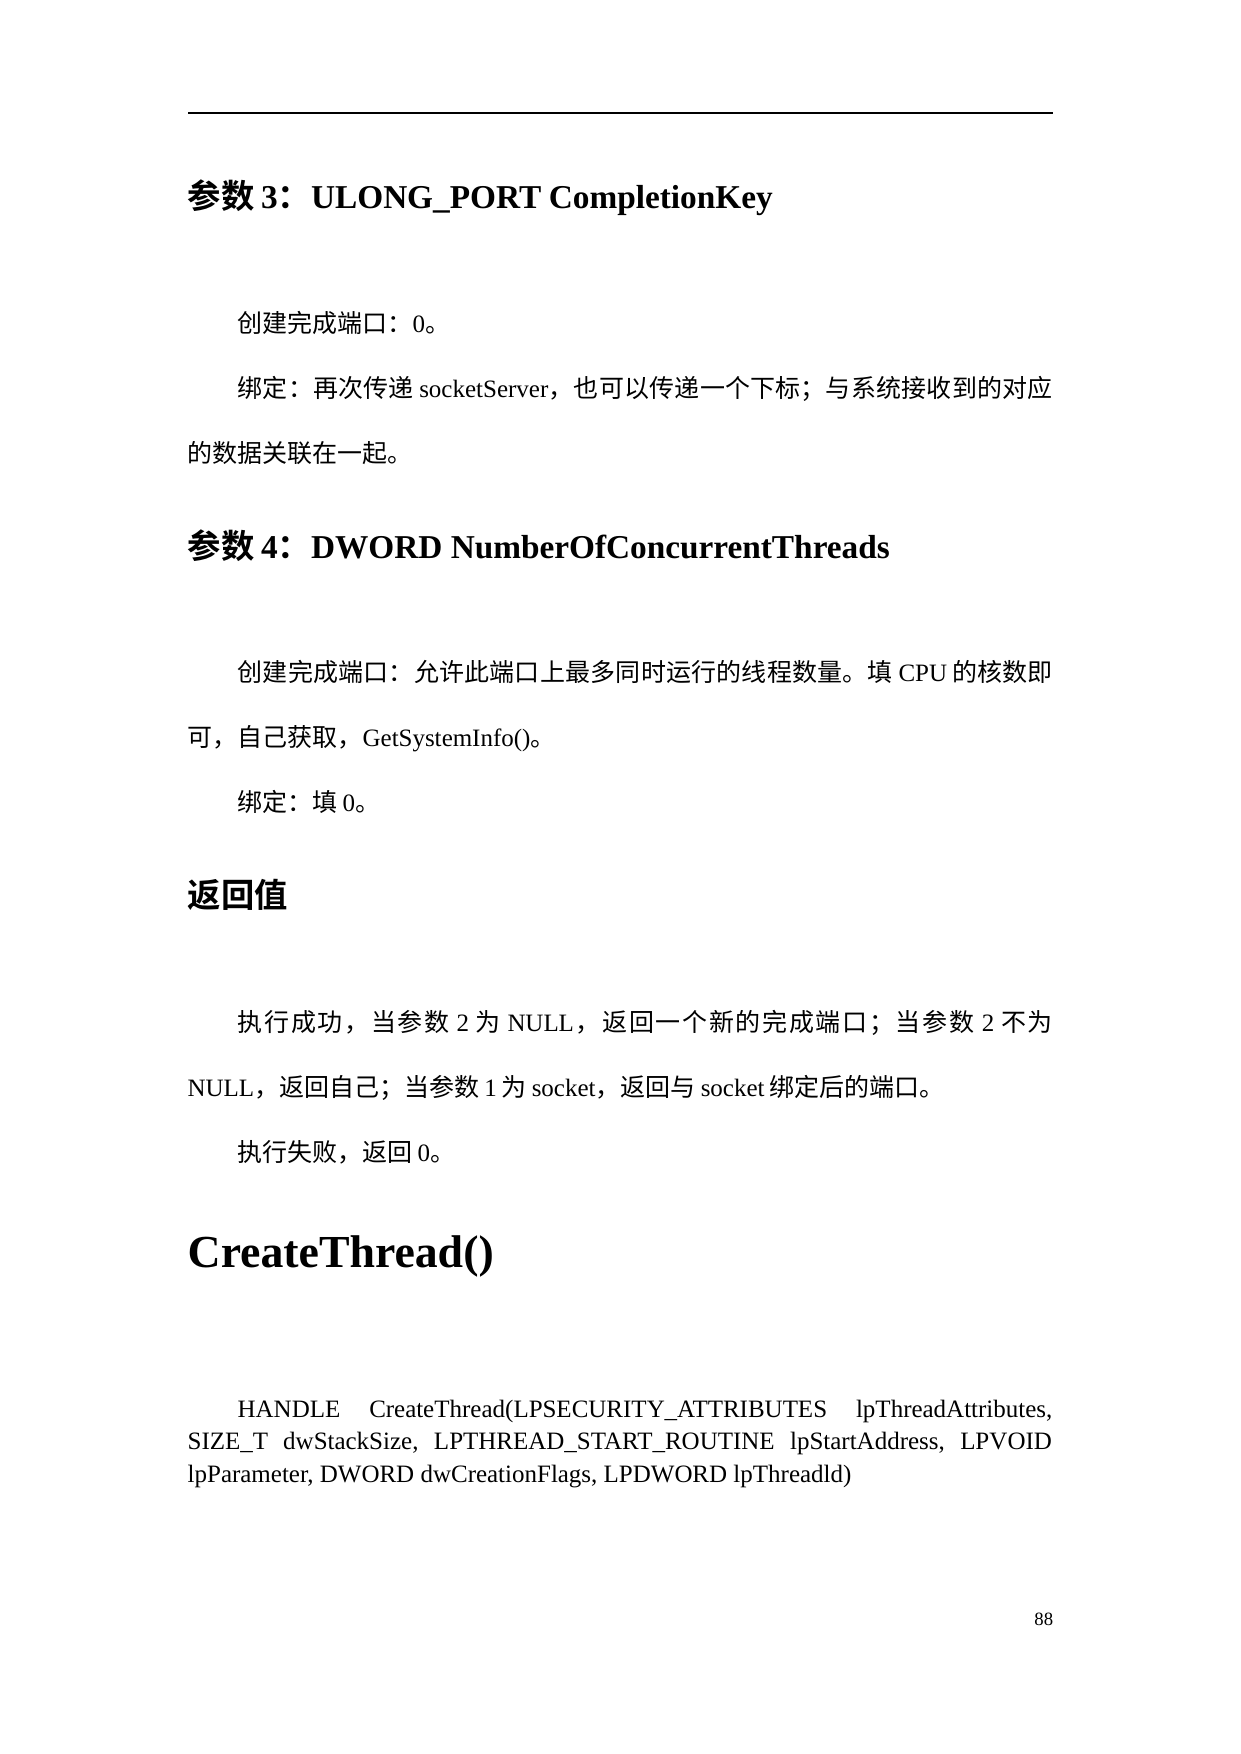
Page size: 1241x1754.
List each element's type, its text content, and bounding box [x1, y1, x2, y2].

subtitle 返回值 [187, 861, 1053, 926]
subtitle 参数3：ULONG_PORT CompletionKey [187, 162, 1053, 227]
subtitle CreateThread() [187, 1218, 1053, 1283]
text 创建完成端口：0。 [187, 289, 1053, 354]
subtitle 参数4：DWORD NumberOfConcurrentThreads [187, 511, 1053, 576]
text 绑定：填0。 [187, 768, 1053, 833]
text 创建完成端口：允许此端口上最多同时运行的线程数量。填CPU的核数即可，自己获取，GetSystemInfo()。 [187, 638, 1053, 768]
text 执行失败，返回0。 [187, 1118, 1053, 1183]
text HANDLE CreateThread(LPSECURITY_ATTRIBUTES lpThreadAttributes, SIZE_T dwStackSize, LPTHREAD_START_ROUTINE lpStartAddress, LPVOID lpParameter, DWORD dwCreationFlags, LPDWORD lpThreadld) [187, 1392, 1053, 1489]
text 执行成功，当参数2为NULL，返回一个新的完成端口；当参数2不为NULL，返回自己；当参数1为socket，返回与socket绑定后的端口。 [187, 988, 1053, 1118]
text 绑定：再次传递socketServer，也可以传递一个下标；与系统接收到的对应的数据关联在一起。 [187, 354, 1053, 484]
